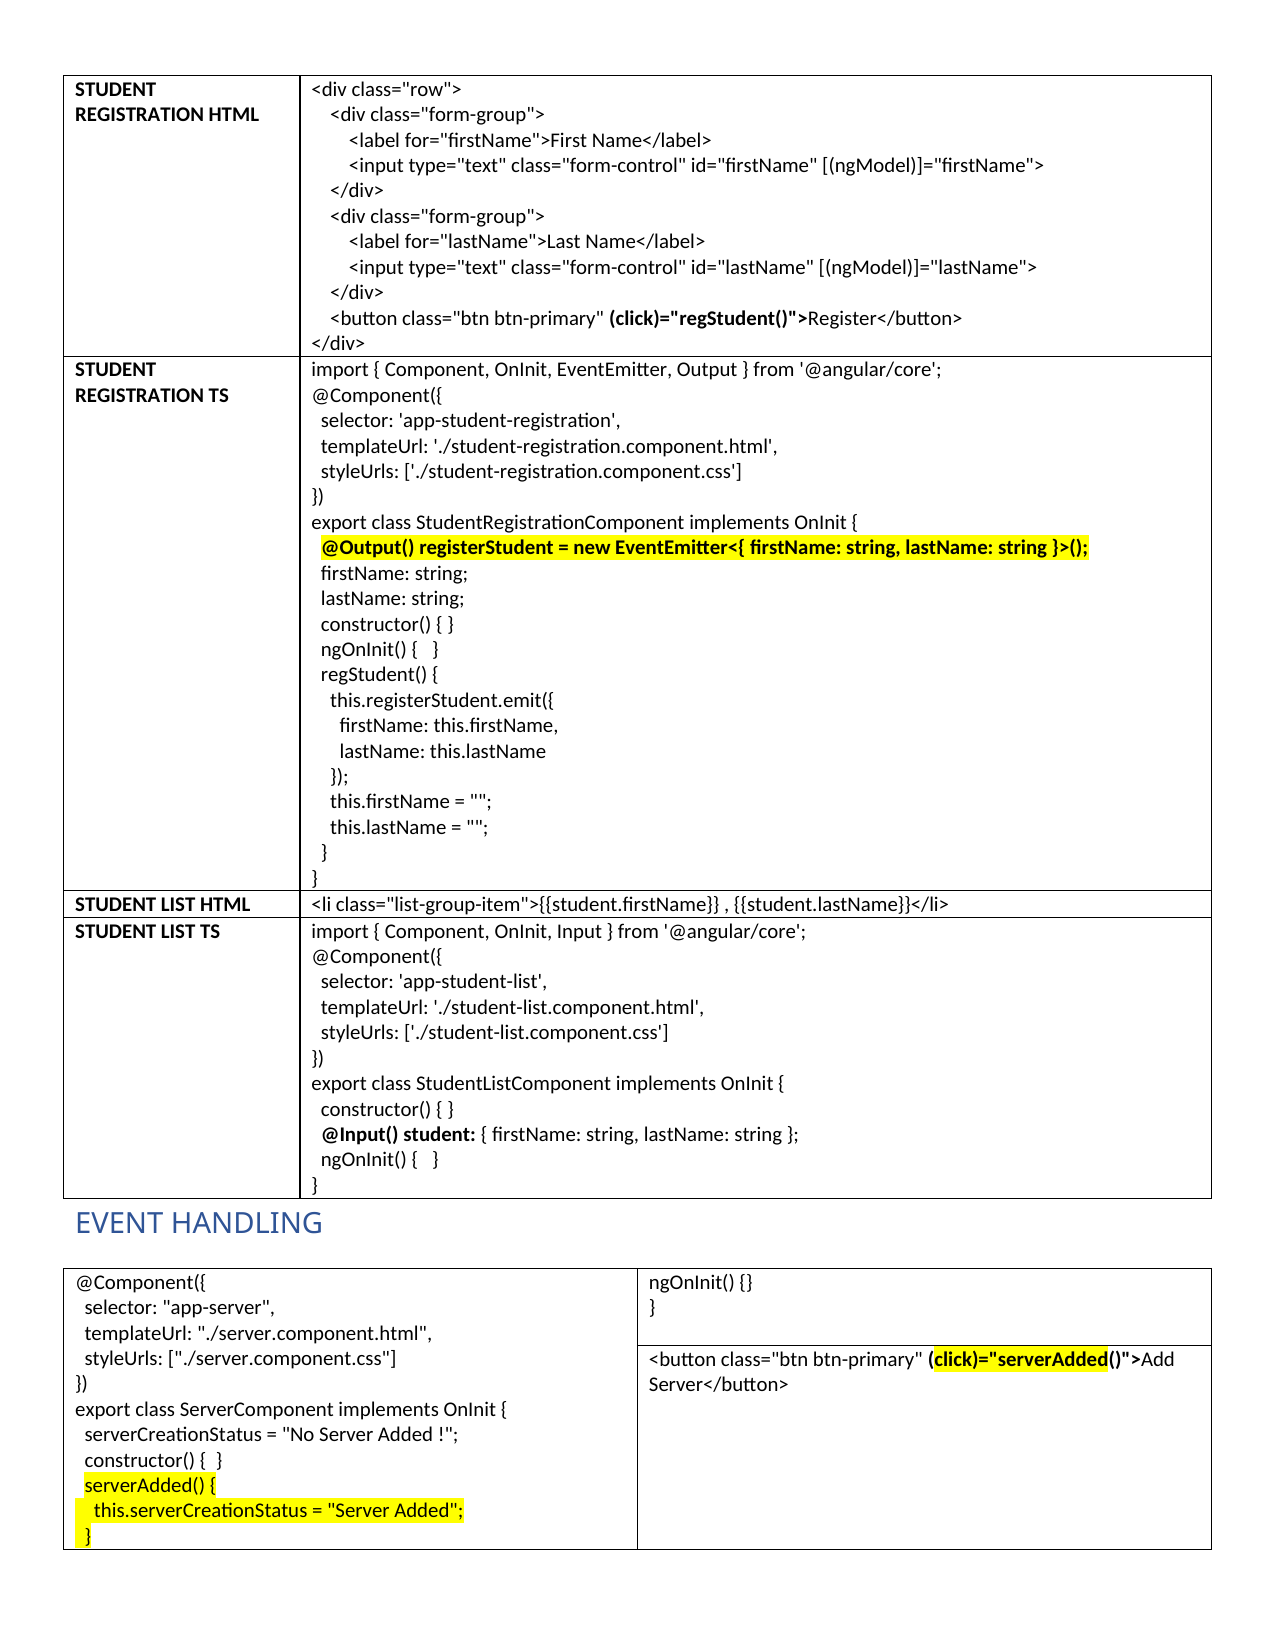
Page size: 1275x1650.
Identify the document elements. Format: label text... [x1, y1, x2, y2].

table_cell <div class="row"> <div class="form-group"> <label for="firstName">First Name</label> <input type="text" class="form-control" id="firstName" [(ngModel)]="firstName"> </div> <div class="form-group"> <label for="lastName">Last Name</label> <input type="text" class="form-control" id="lastName" [(ngModel)]="lastName"> </div> <button class="btn btn-primary" (click)="regStudent()">Register</button> </div> [301, 76, 1211, 356]
table_cell STUDENT LIST TS [64, 918, 299, 1197]
table_cell import { Component, OnInit, EventEmitter, Output } from '@angular/core'; @Component({ selector: 'app-student-registration', templateUrl: './student-registration.component.html', styleUrls: ['./student-registration.component.css'] }) export class StudentRegistrationComponent implements OnInit { @Output() registerStudent = new EventEmitter<{ firstName: string, lastName: string }>(); firstName: string; lastName: string; constructor() { } ngOnInit() { } regStudent() { this.registerStudent.emit({ firstName: this.firstName, lastName: this.lastName }); this.firstName = ""; this.lastName = ""; } } [301, 357, 1211, 890]
table_cell <li class="list-group-item">{{student.firstName}} , {{student.lastName}}</li> [301, 891, 1211, 917]
table_cell <button class="btn btn-primary" (click)="serverAdded()">Add Server</button> [638, 1346, 1211, 1548]
table_cell import { Component, OnInit, Input } from '@angular/core'; @Component({ selector: 'app-student-list', templateUrl: './student-list.component.html', styleUrls: ['./student-list.component.css'] }) export class StudentListComponent implements OnInit { constructor() { } @Input() student: { firstName: string, lastName: string }; ngOnInit() { } } [301, 918, 1211, 1197]
table_cell STUDENT REGISTRATION HTML [64, 76, 299, 356]
table_header @Component({ selector: "app-server", templateUrl: "./server.component.html", styleUrls: ["./server.component.css"] }) export class ServerComponent implements OnInit { serverCreationStatus = "No Server Added !"; constructor() { } serverAdded() { this.serverCreationStatus = "Server Added"; } [64, 1269, 637, 1548]
table_header ngOnInit() {} } [638, 1269, 1211, 1345]
table_cell STUDENT REGISTRATION TS [64, 357, 299, 890]
table_cell STUDENT LIST HTML [64, 891, 299, 917]
subtitle EVENT HANDLING [75, 1203, 1200, 1242]
